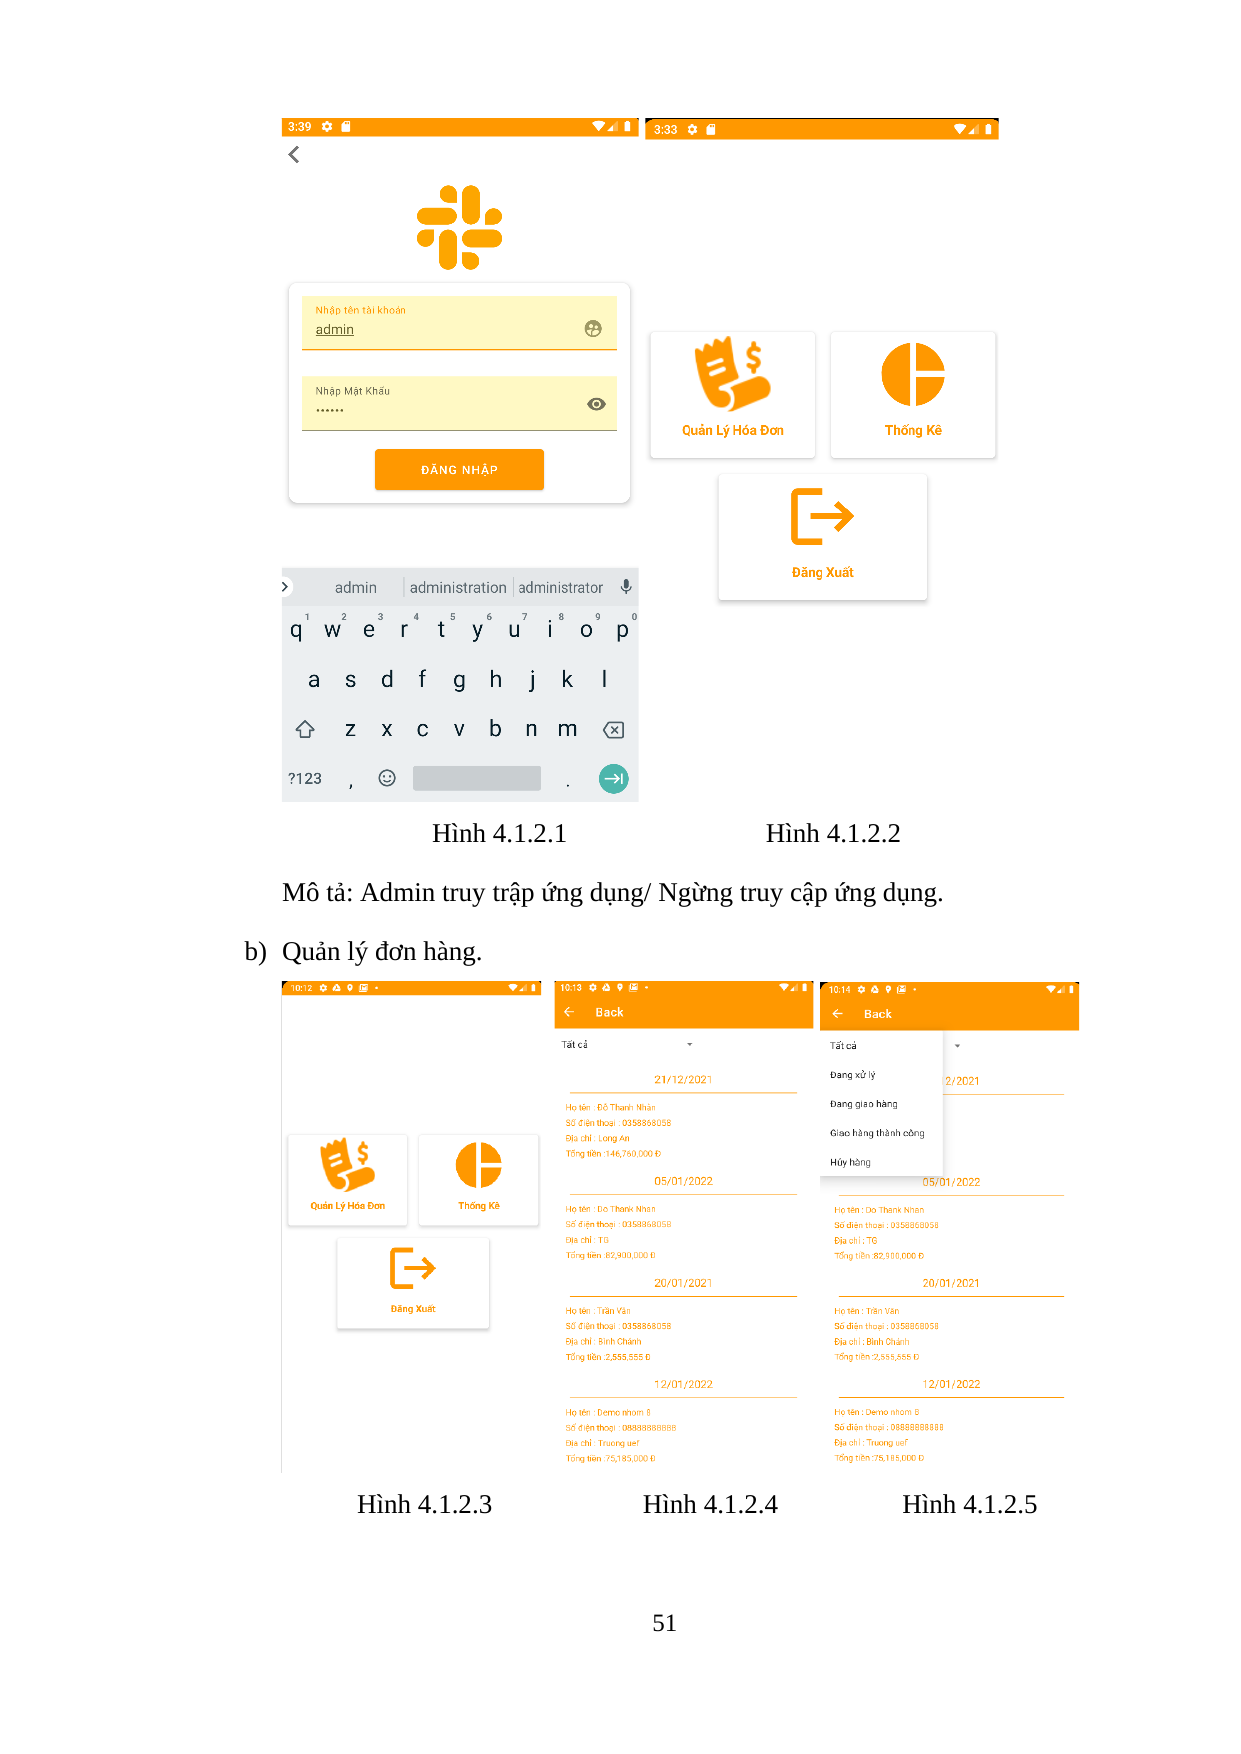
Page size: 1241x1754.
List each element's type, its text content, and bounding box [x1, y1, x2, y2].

text Hình 4.1.2.3 Hình 4.1.2.4 Hình 4.1.2.5 [282, 1488, 1122, 1519]
text Mô tả: Admin truy trập ứng dụng/ Ngừng truy cập ứng dụng. [207, 876, 1122, 907]
picture [554, 981, 814, 1473]
list Quản lý đơn hàng. [244, 935, 1122, 966]
picture [281, 118, 639, 802]
picture [281, 981, 542, 1473]
text Hình 4.1.2.1 Hình 4.1.2.2 [357, 817, 1122, 848]
picture [645, 118, 999, 802]
picture [820, 982, 1080, 1473]
